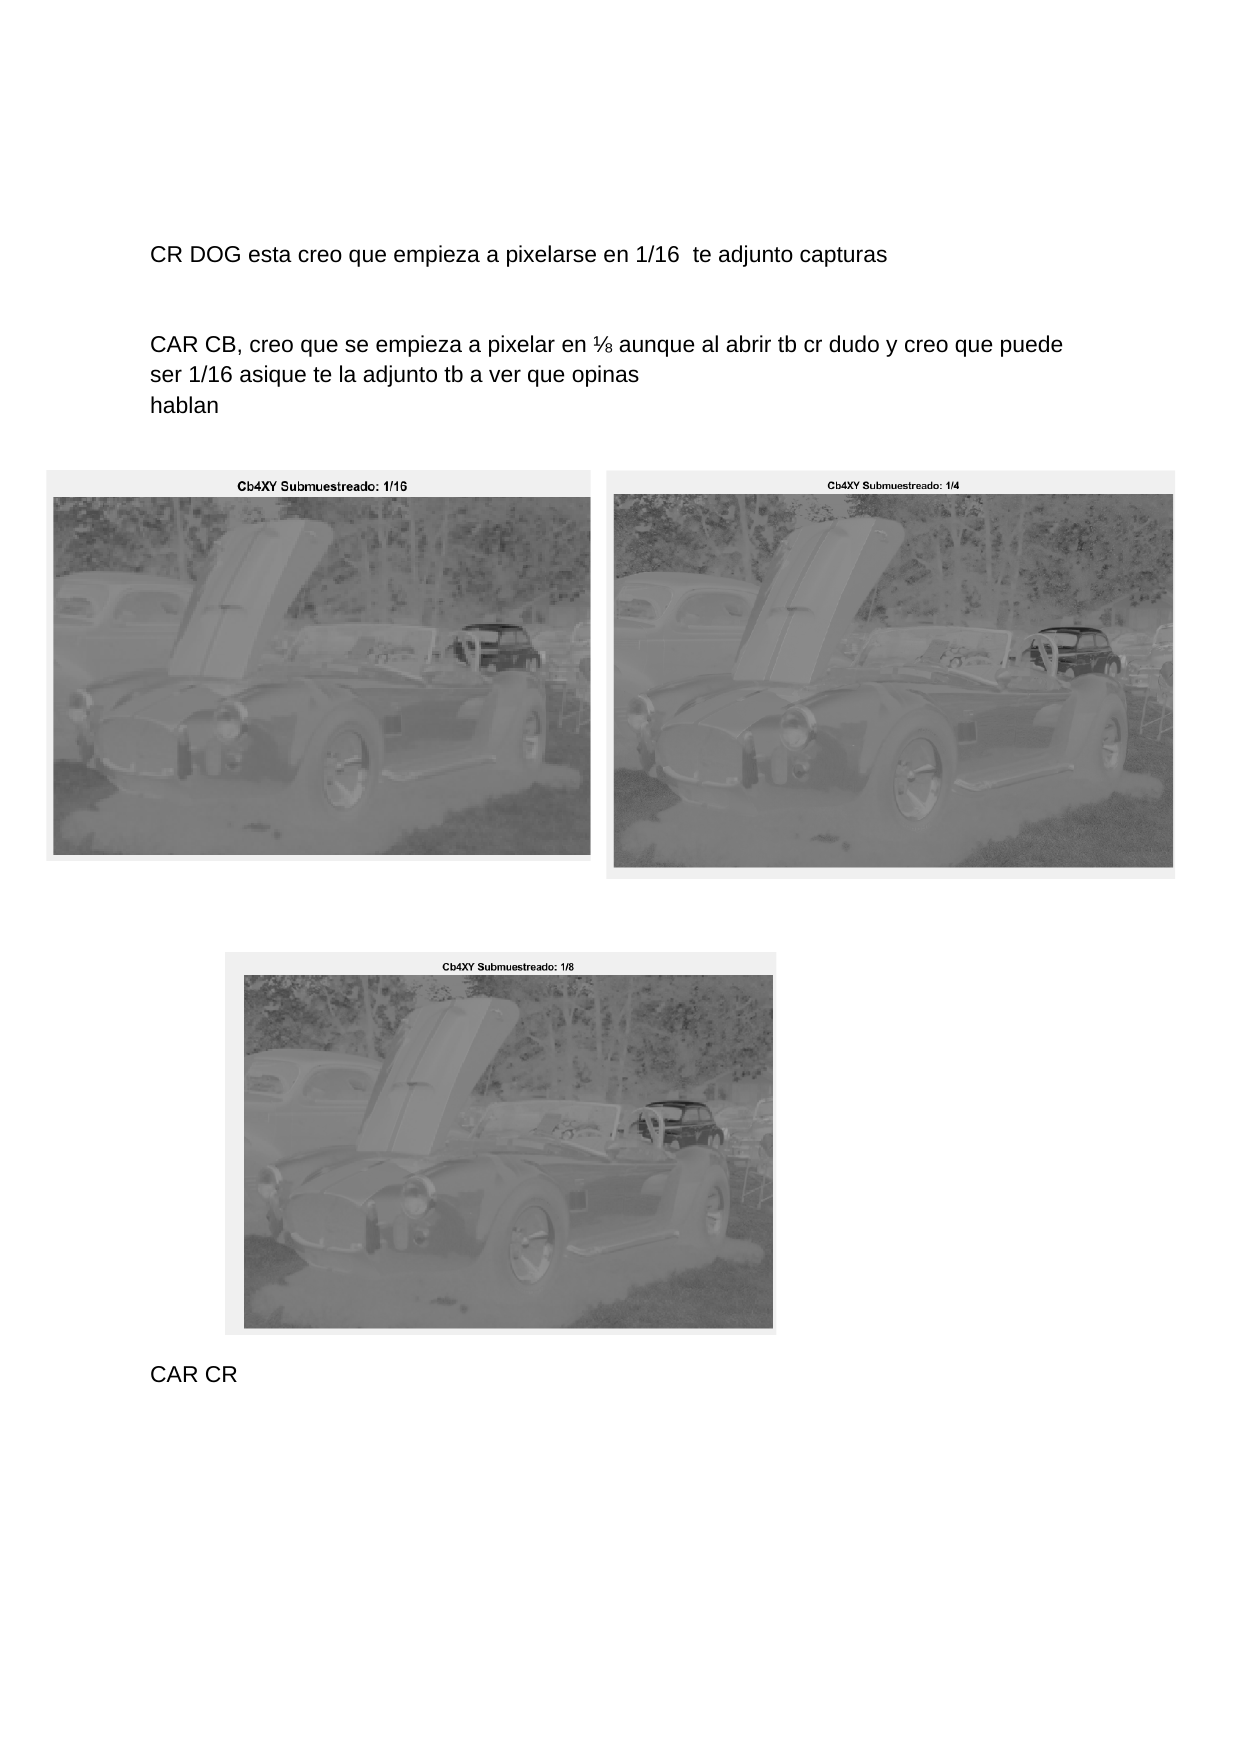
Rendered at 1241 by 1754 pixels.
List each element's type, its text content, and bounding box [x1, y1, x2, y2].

text hablan [150, 392, 1090, 418]
picture [225, 952, 777, 1335]
text CR DOG esta creo que empieza a pixelarse en 1/16 te adjunto capturas [150, 241, 1090, 267]
text CAR CB, creo que se empieza a pixelar en ⅛ aunque al abrir tb cr dudo y creo que puede ser 1/16 asique te la adjunto tb a ver que opinas [150, 331, 1090, 388]
picture [46, 470, 591, 861]
picture [606, 470, 1175, 879]
